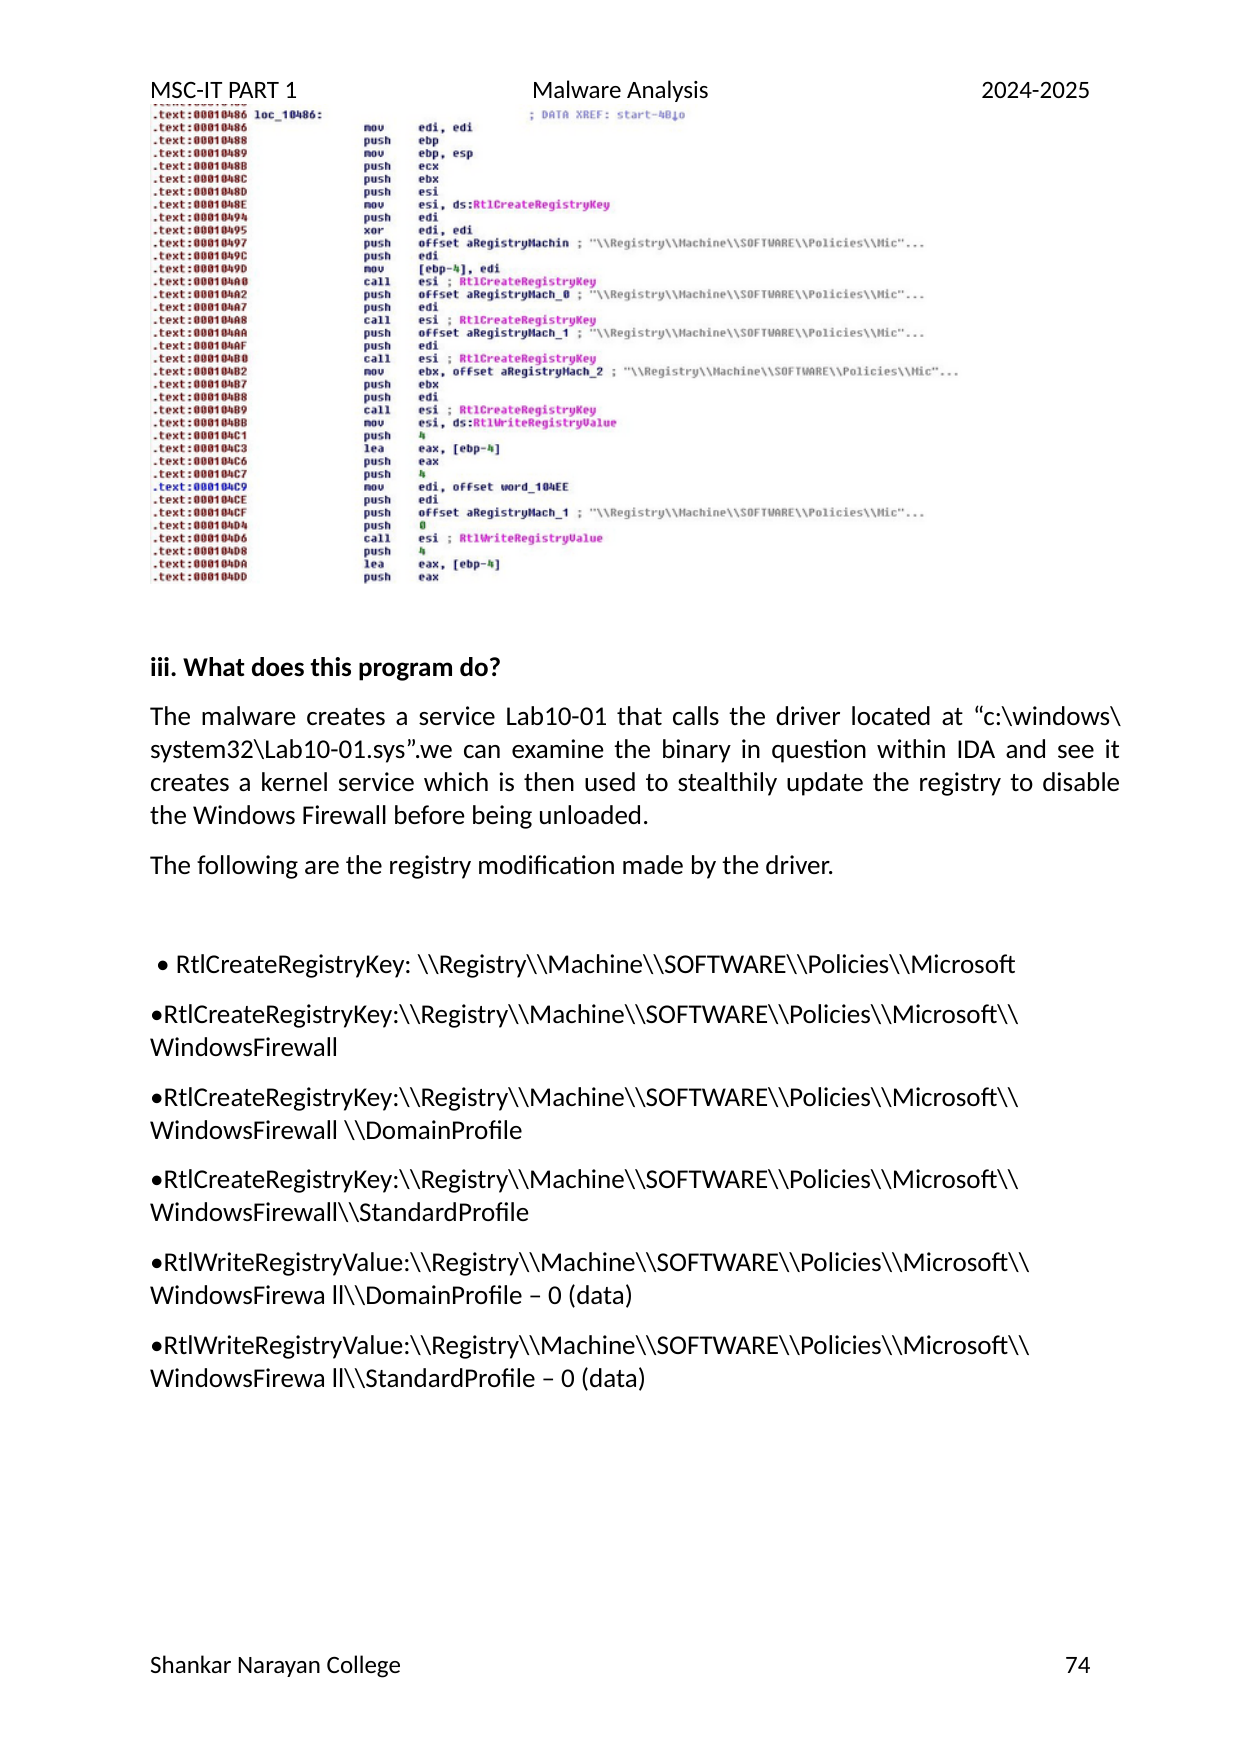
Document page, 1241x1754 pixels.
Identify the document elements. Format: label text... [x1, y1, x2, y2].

picture [150, 104, 990, 584]
text •RtlCreateRegistryKey:\\Registry\\Machine\\SOFTWARE\\Policies\\Microsoft\\WindowsFirewall \\DomainProfile [150, 1080, 1122, 1146]
text iii. What does this program do? [150, 650, 1122, 683]
text •RtlWriteRegistryValue:\\Registry\\Machine\\SOFTWARE\\Policies\\Microsoft\\WindowsFirewa ll\\DomainProfile – 0 (data) [150, 1245, 1122, 1311]
text • RtlCreateRegistryKey: \\Registry\\Machine\\SOFTWARE\\Policies\\Microsoft [150, 947, 1122, 981]
text The malware creates a service Lab10-01 that calls the driver located at “c:\windows\system32\Lab10-01.sys”.we can examine the binary in question within IDA and see it creates a kernel service which is then used to stealthily update the registry to disable the Windows Firewall before being unloaded. [150, 699, 1122, 831]
text •RtlCreateRegistryKey:\\Registry\\Machine\\SOFTWARE\\Policies\\Microsoft\\WindowsFirewall [150, 997, 1122, 1063]
text •RtlCreateRegistryKey:\\Registry\\Machine\\SOFTWARE\\Policies\\Microsoft\\WindowsFirewall\\StandardProfile [150, 1163, 1122, 1229]
text The following are the registry modification made by the driver. [150, 848, 1122, 881]
text •RtlWriteRegistryValue:\\Registry\\Machine\\SOFTWARE\\Policies\\Microsoft\\WindowsFirewa ll\\StandardProfile – 0 (data) [150, 1328, 1122, 1394]
